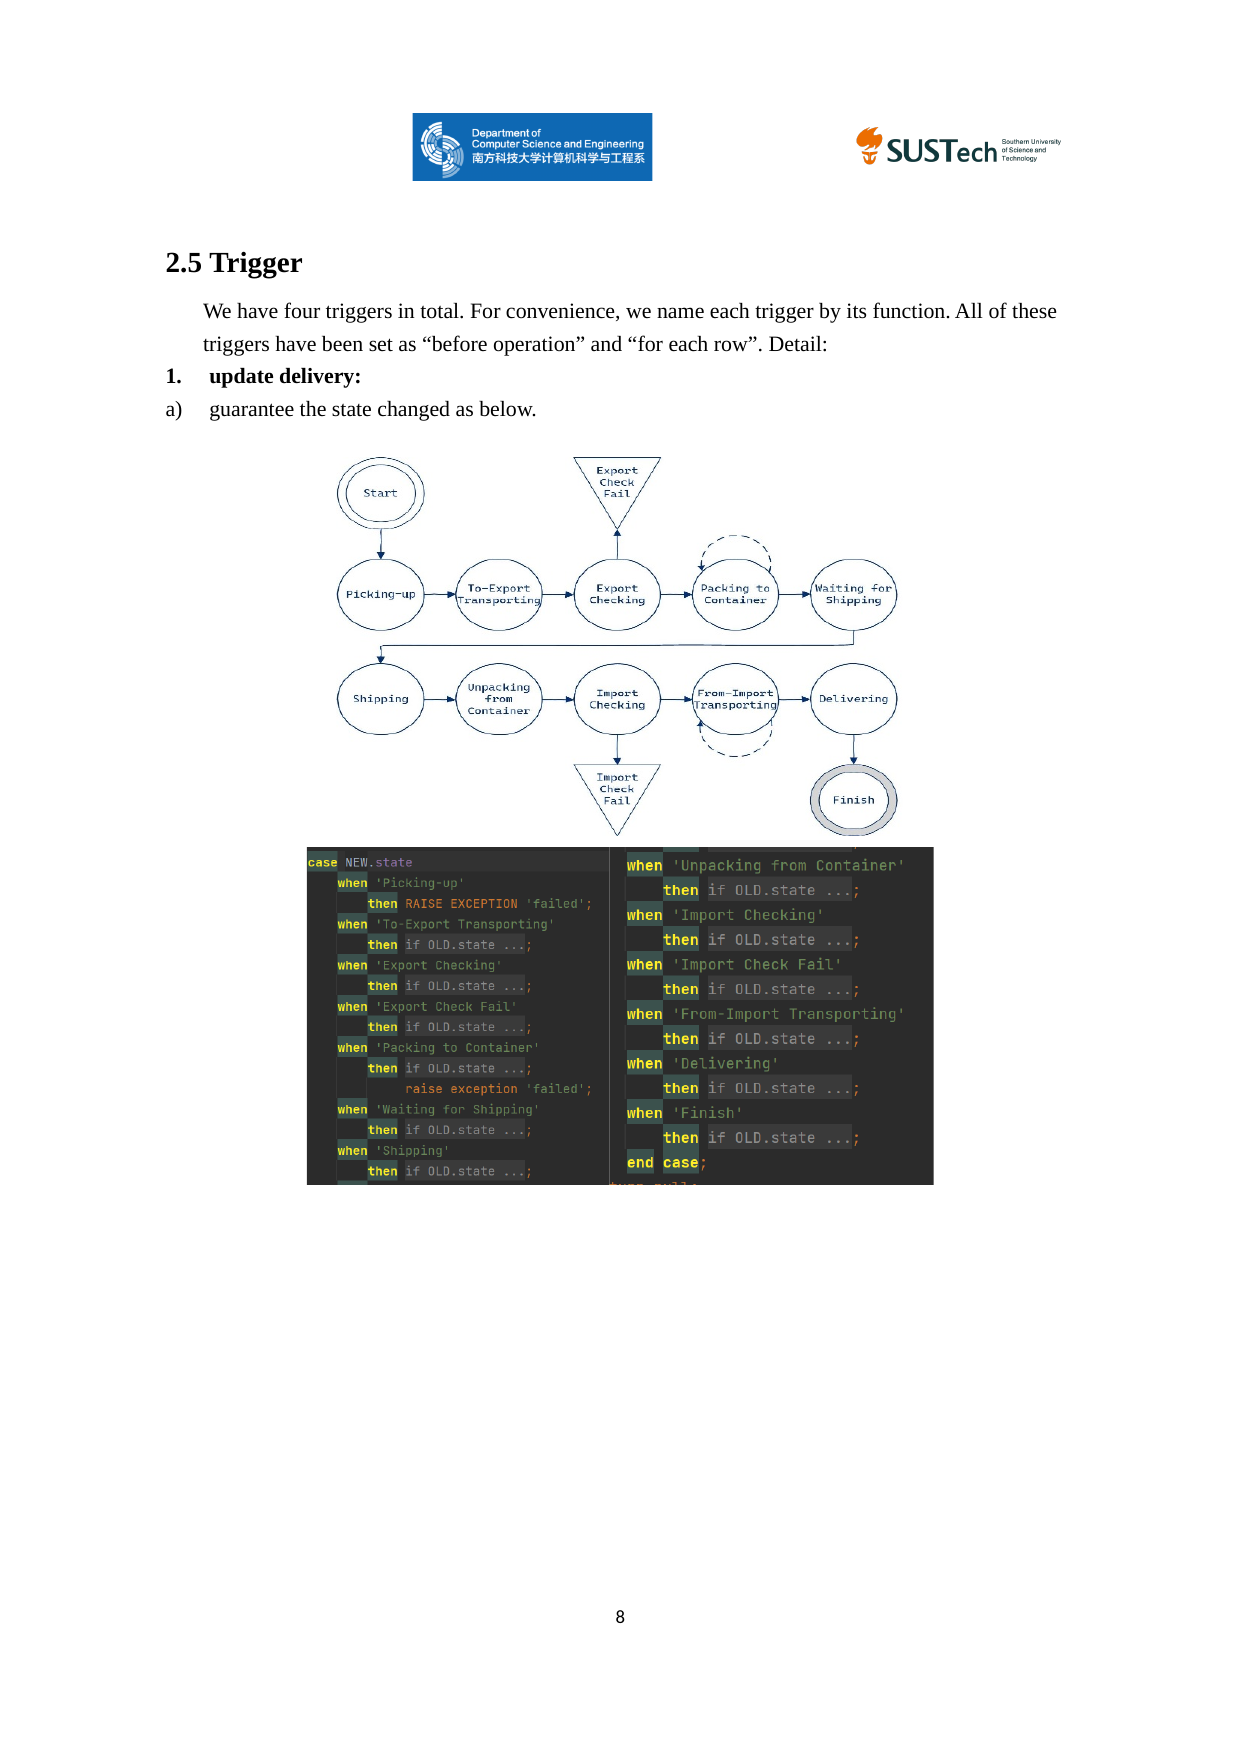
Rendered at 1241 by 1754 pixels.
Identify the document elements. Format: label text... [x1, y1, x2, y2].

picture [834, 114, 1075, 181]
list We have four triggers in total. For convenience, we name each trigger by its function. All of these triggers have been set as “before operation” and “for each row”. Detail: [203, 295, 1075, 360]
picture [412, 113, 653, 181]
list Trigger [165, 230, 1075, 295]
list guarantee the state changed as below. [165, 392, 1075, 425]
picture [306, 847, 934, 1185]
picture [336, 457, 904, 836]
list update delivery: [165, 360, 1075, 392]
